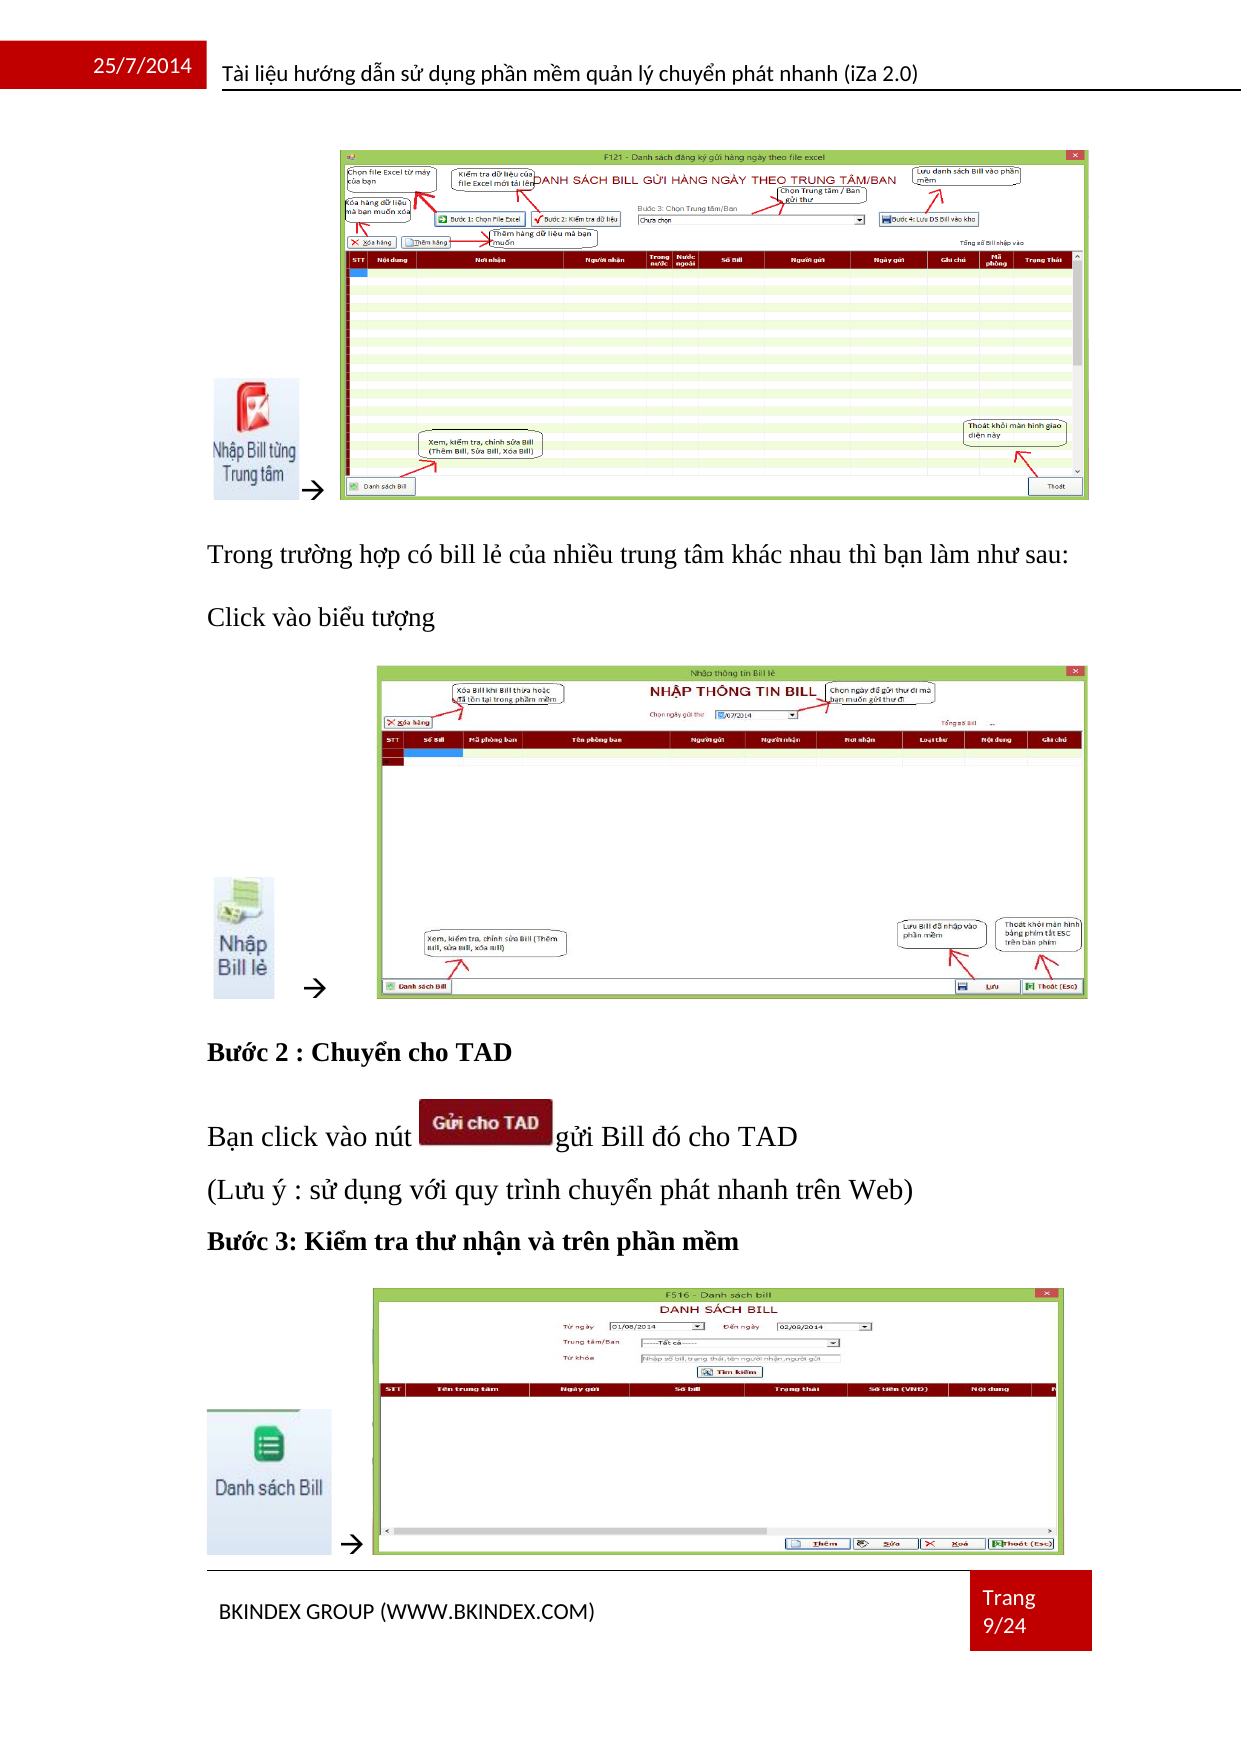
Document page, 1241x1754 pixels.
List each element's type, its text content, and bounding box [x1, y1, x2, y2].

text Bạn click vào nút gửi Bill đó cho TAD [207, 1100, 1092, 1153]
picture [419, 1099, 555, 1147]
picture [213, 877, 275, 999]
text Bước 3: Kiểm tra thư nhận và trên phần mềm [207, 1225, 1092, 1256]
picture [372, 1288, 1065, 1555]
picture [206, 1409, 332, 1555]
text Trong trường hợp có bill lẻ của nhiều trung tâm khác nhau thì bạn làm như sau: [207, 538, 1092, 569]
text Bước 2 : Chuyển cho TAD [207, 1036, 1092, 1068]
text Click vào biểu tượng [207, 602, 1092, 633]
picture [376, 665, 1088, 999]
text (Lưu ý : sử dụng với quy trình chuyển phát nhanh trên Web) [207, 1172, 1092, 1206]
picture [340, 150, 1089, 500]
picture [213, 378, 300, 500]
